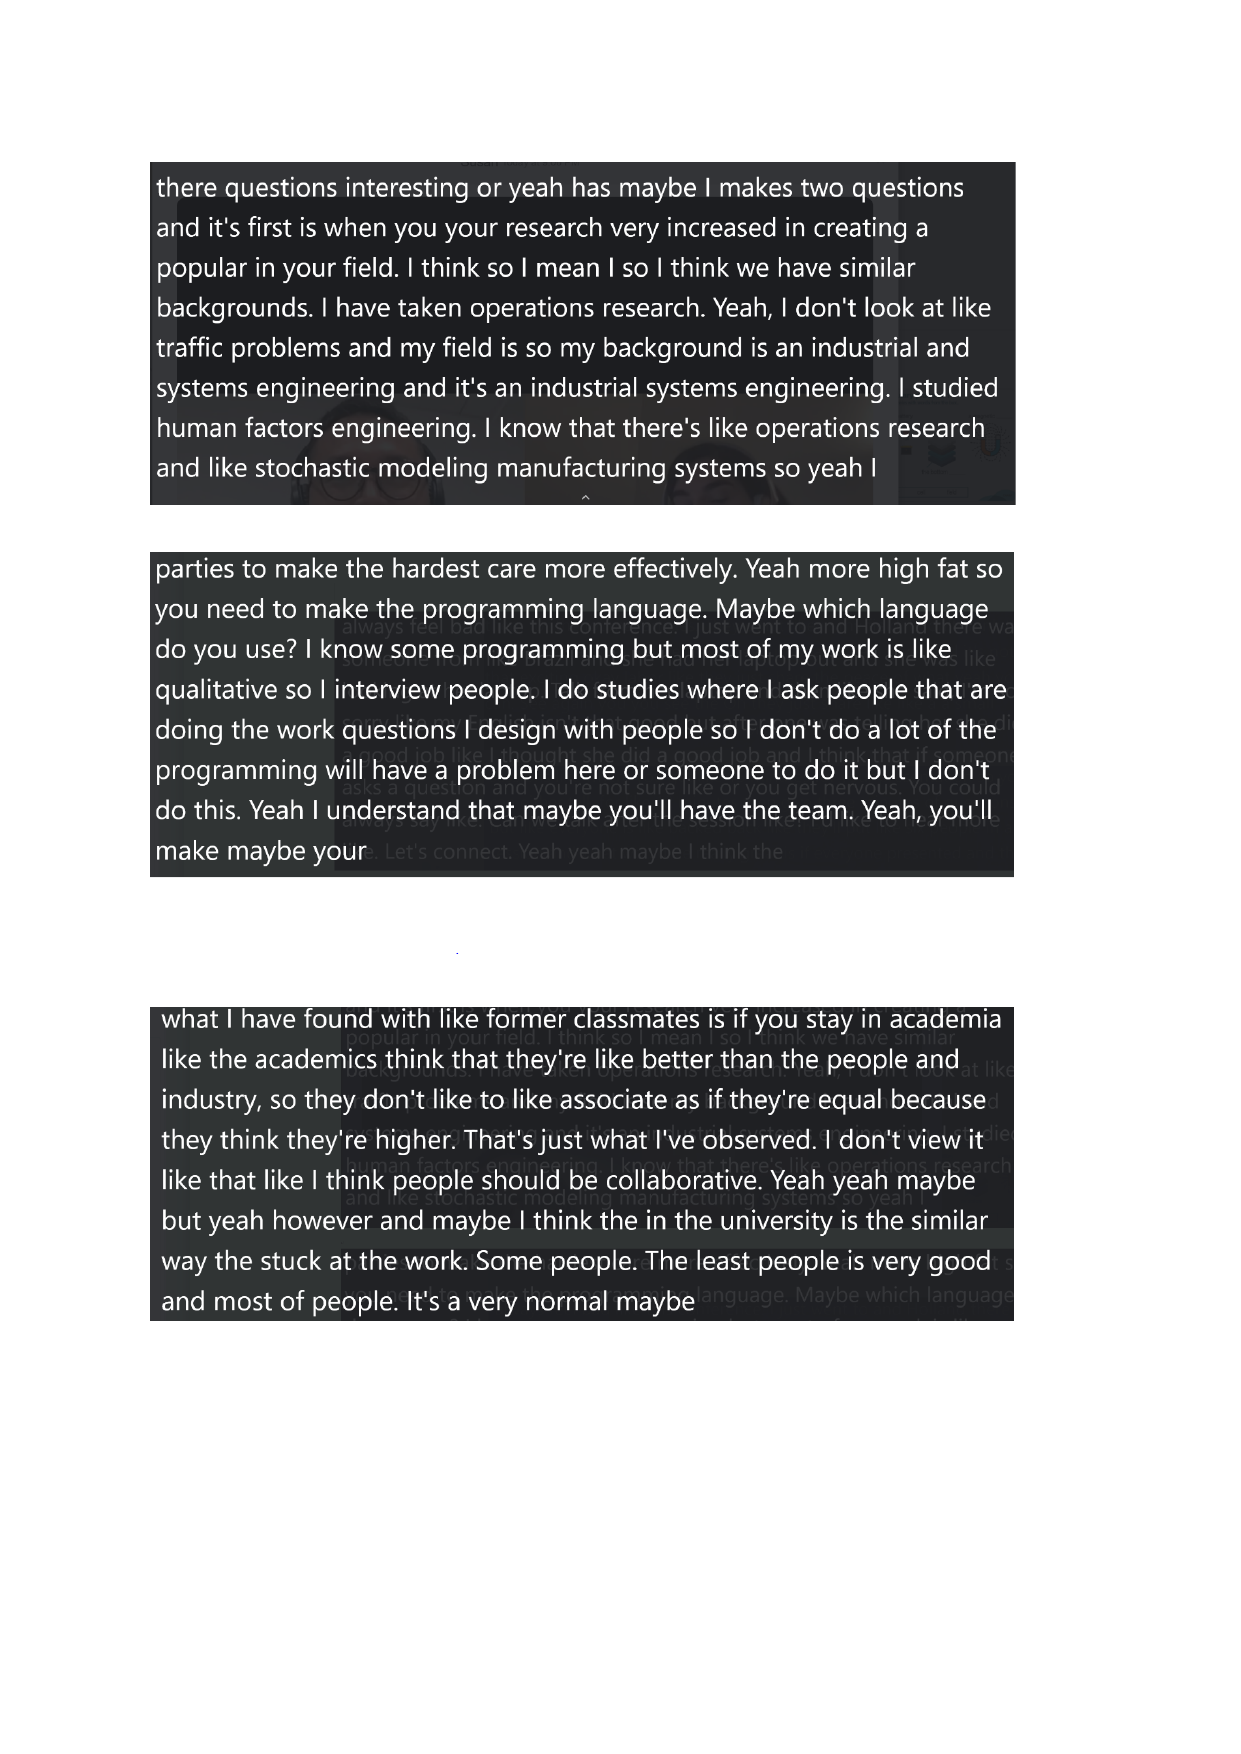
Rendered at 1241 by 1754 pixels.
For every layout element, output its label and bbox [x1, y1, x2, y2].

picture [150, 162, 1016, 505]
picture [150, 552, 1014, 954]
picture [150, 1007, 1014, 1321]
